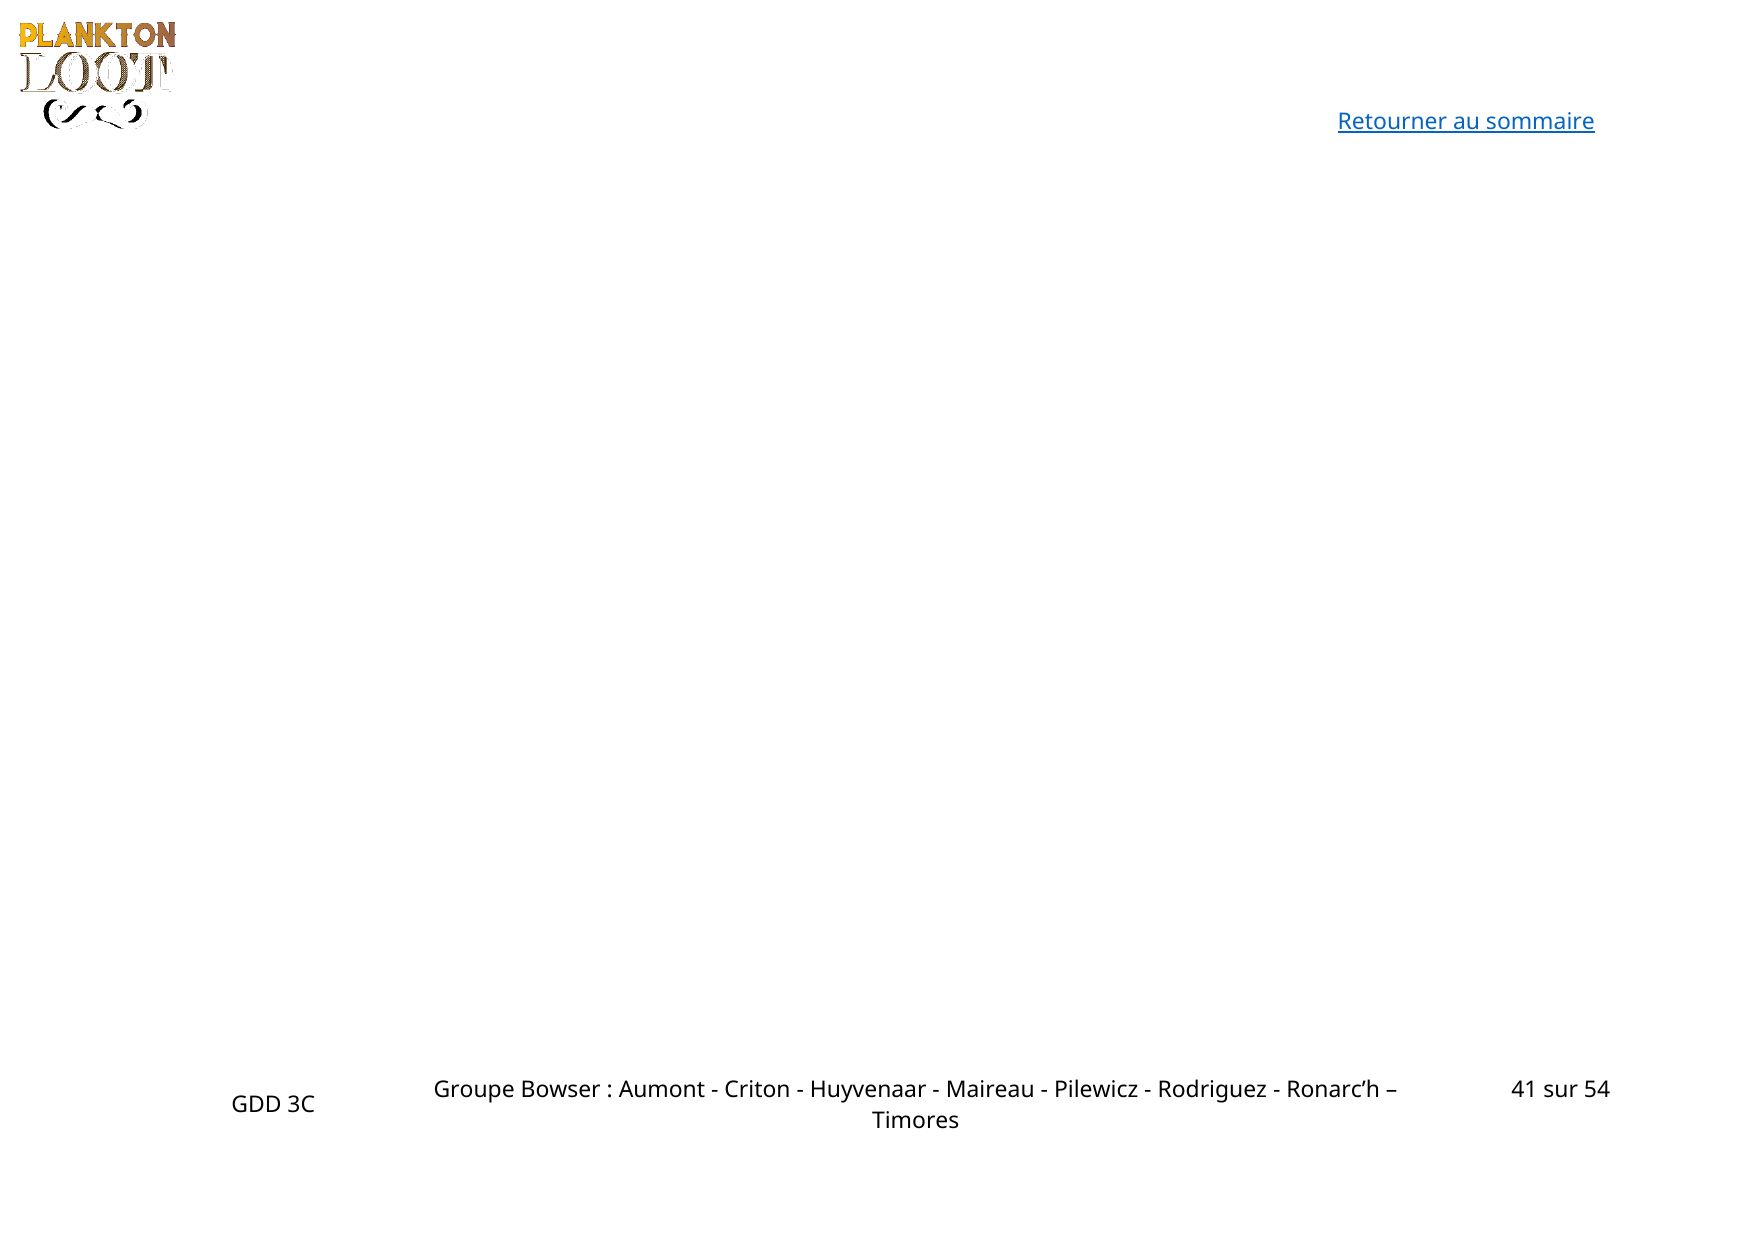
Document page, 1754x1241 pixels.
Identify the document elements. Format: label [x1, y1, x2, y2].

picture [17, 18, 180, 140]
